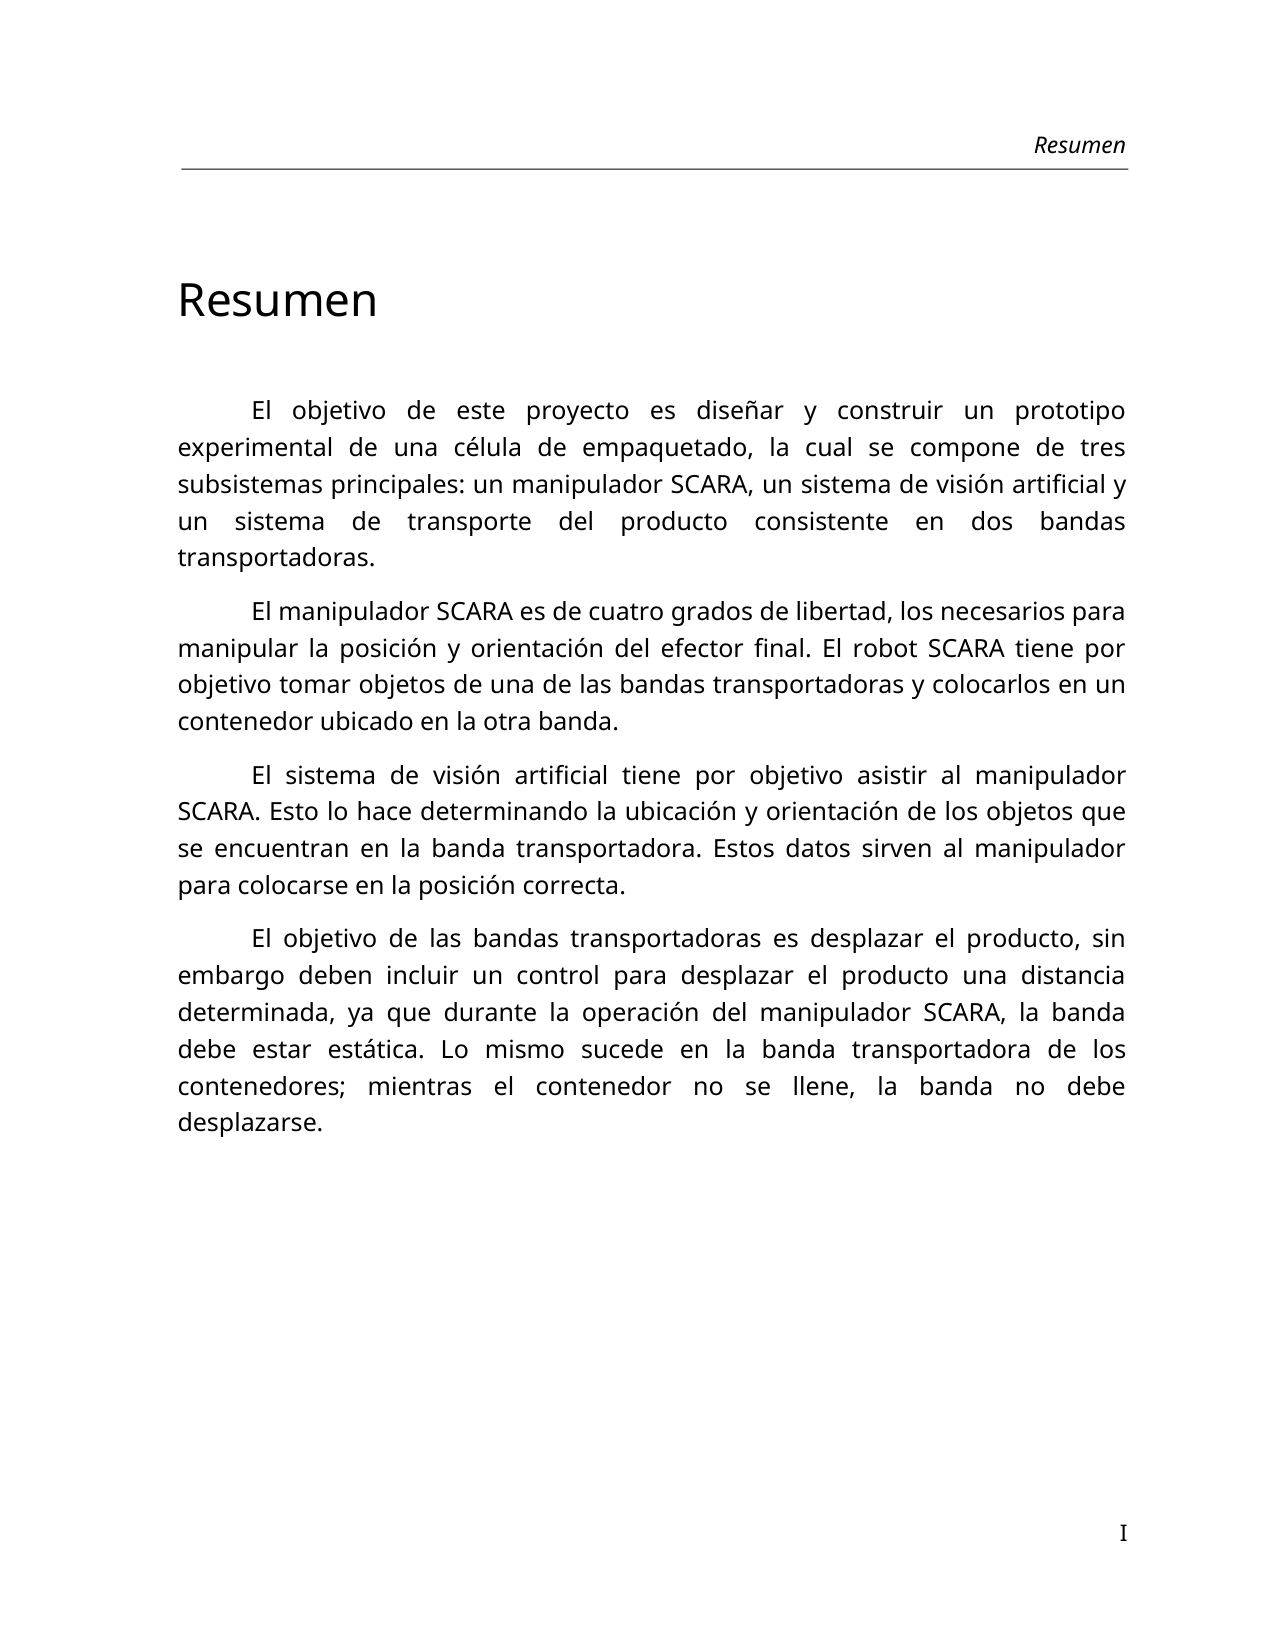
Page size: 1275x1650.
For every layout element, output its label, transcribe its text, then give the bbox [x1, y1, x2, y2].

text El objetivo de este proyecto es diseñar y construir un prototipo experimental de una célula de empaquetado, la cual se compone de tres subsistemas principales: un manipulador SCARA, un sistema de visión artificial y un sistema de transporte del producto consistente en dos bandas transportadoras. [177, 393, 1127, 574]
text El objetivo de las bandas transportadoras es desplazar el producto, sin embargo deben incluir un control para desplazar el producto una distancia determinada, ya que durante la operación del manipulador SCARA, la banda debe estar estática. Lo mismo sucede en la banda transportadora de los contenedores; mientras el contenedor no se llene, la banda no debe desplazarse. [177, 921, 1127, 1139]
text El sistema de visión artificial tiene por objetivo asistir al manipulador SCARA. Esto lo hace determinando la ubicación y orientación de los objetos que se encuentran en la banda transportadora. Estos datos sirven al manipulador para colocarse en la posición correcta. [177, 757, 1127, 902]
text El manipulador SCARA es de cuatro grados de libertad, los necesarios para manipular la posición y orientación del efector final. El robot SCARA tiene por objetivo tomar objetos de una de las bandas transportadoras y colocarlos en un contenedor ubicado en la otra banda. [177, 593, 1127, 738]
subtitle Resumen [177, 268, 1127, 330]
